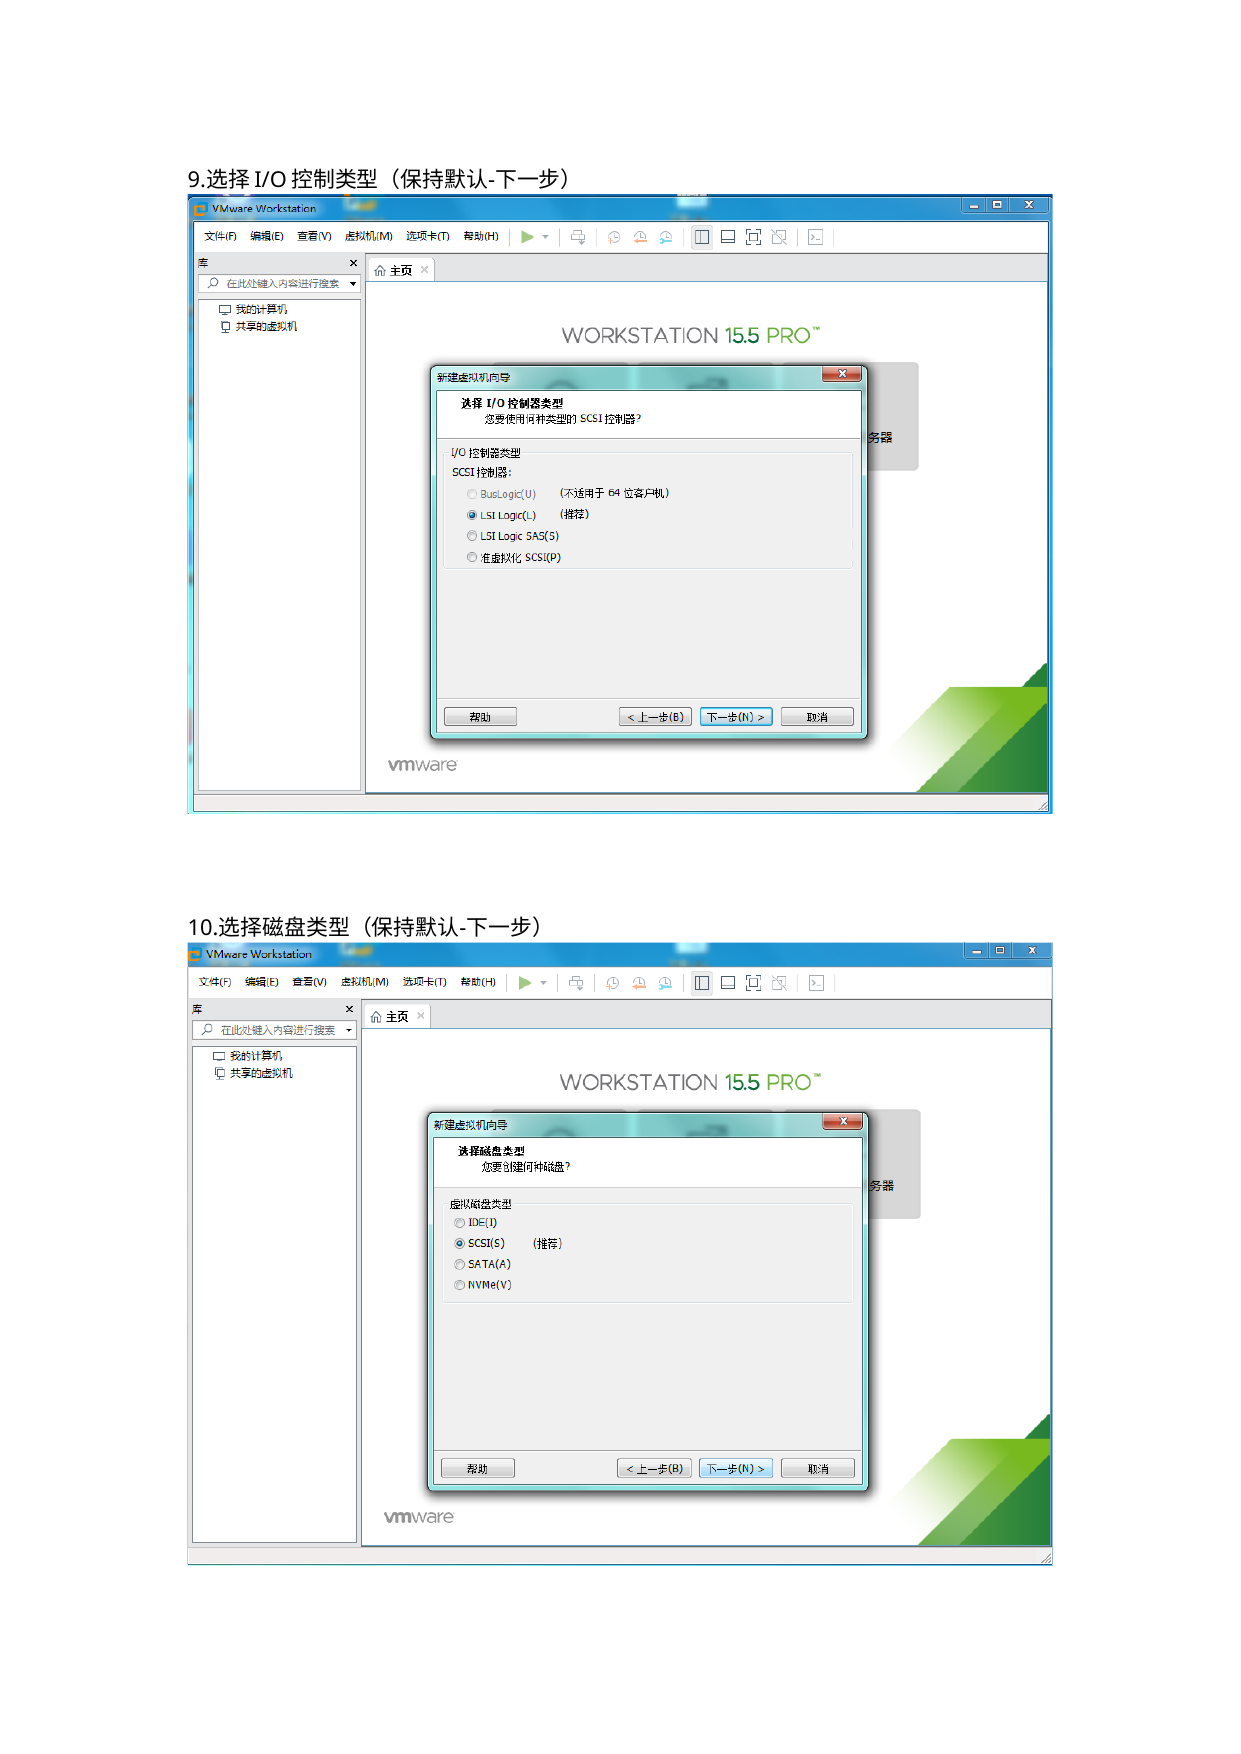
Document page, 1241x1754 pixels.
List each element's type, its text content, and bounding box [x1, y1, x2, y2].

picture [187, 194, 1053, 814]
picture [187, 942, 1053, 1566]
text 9.选择I/O控制类型（保持默认-下一步） [187, 162, 1053, 194]
text 10.选择磁盘类型（保持默认-下一步） [187, 909, 1053, 942]
